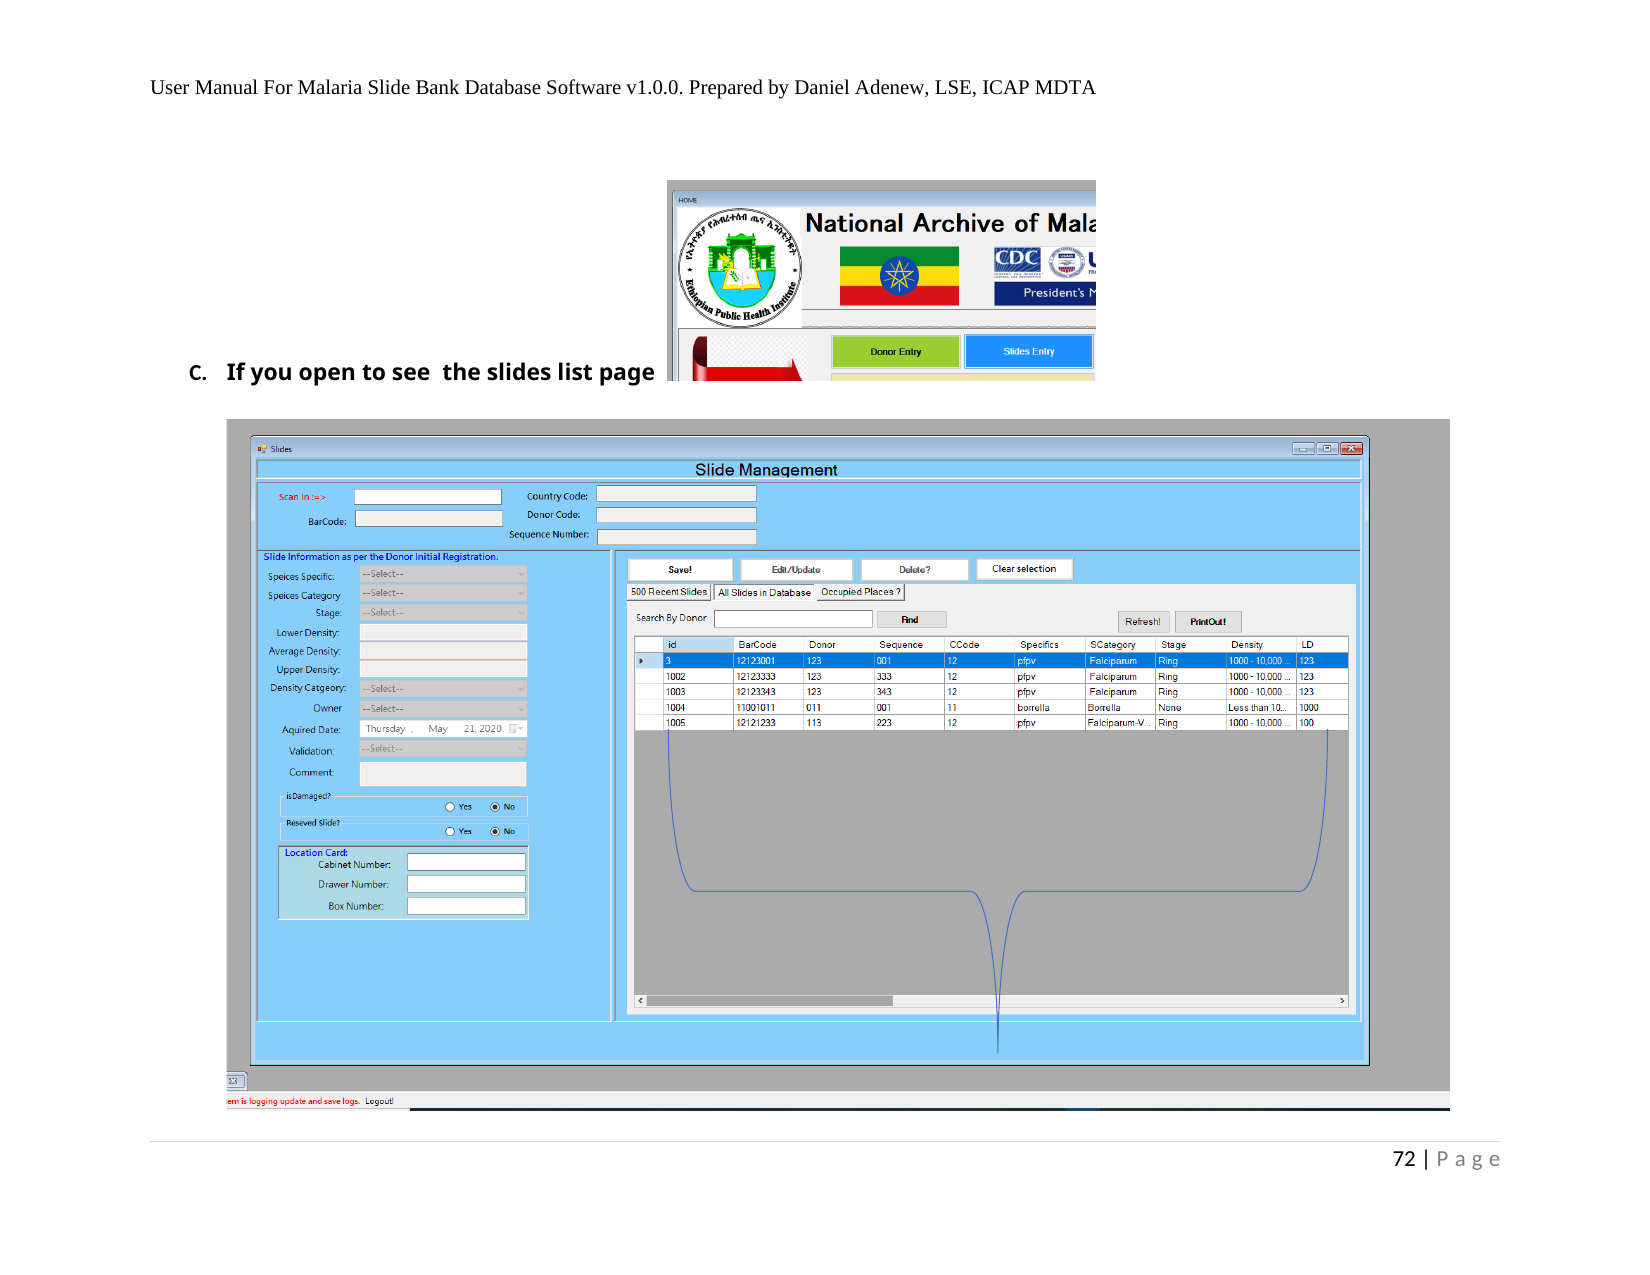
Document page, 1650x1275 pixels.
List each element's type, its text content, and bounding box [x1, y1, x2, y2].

picture [226, 419, 1450, 1111]
picture [667, 180, 1096, 381]
